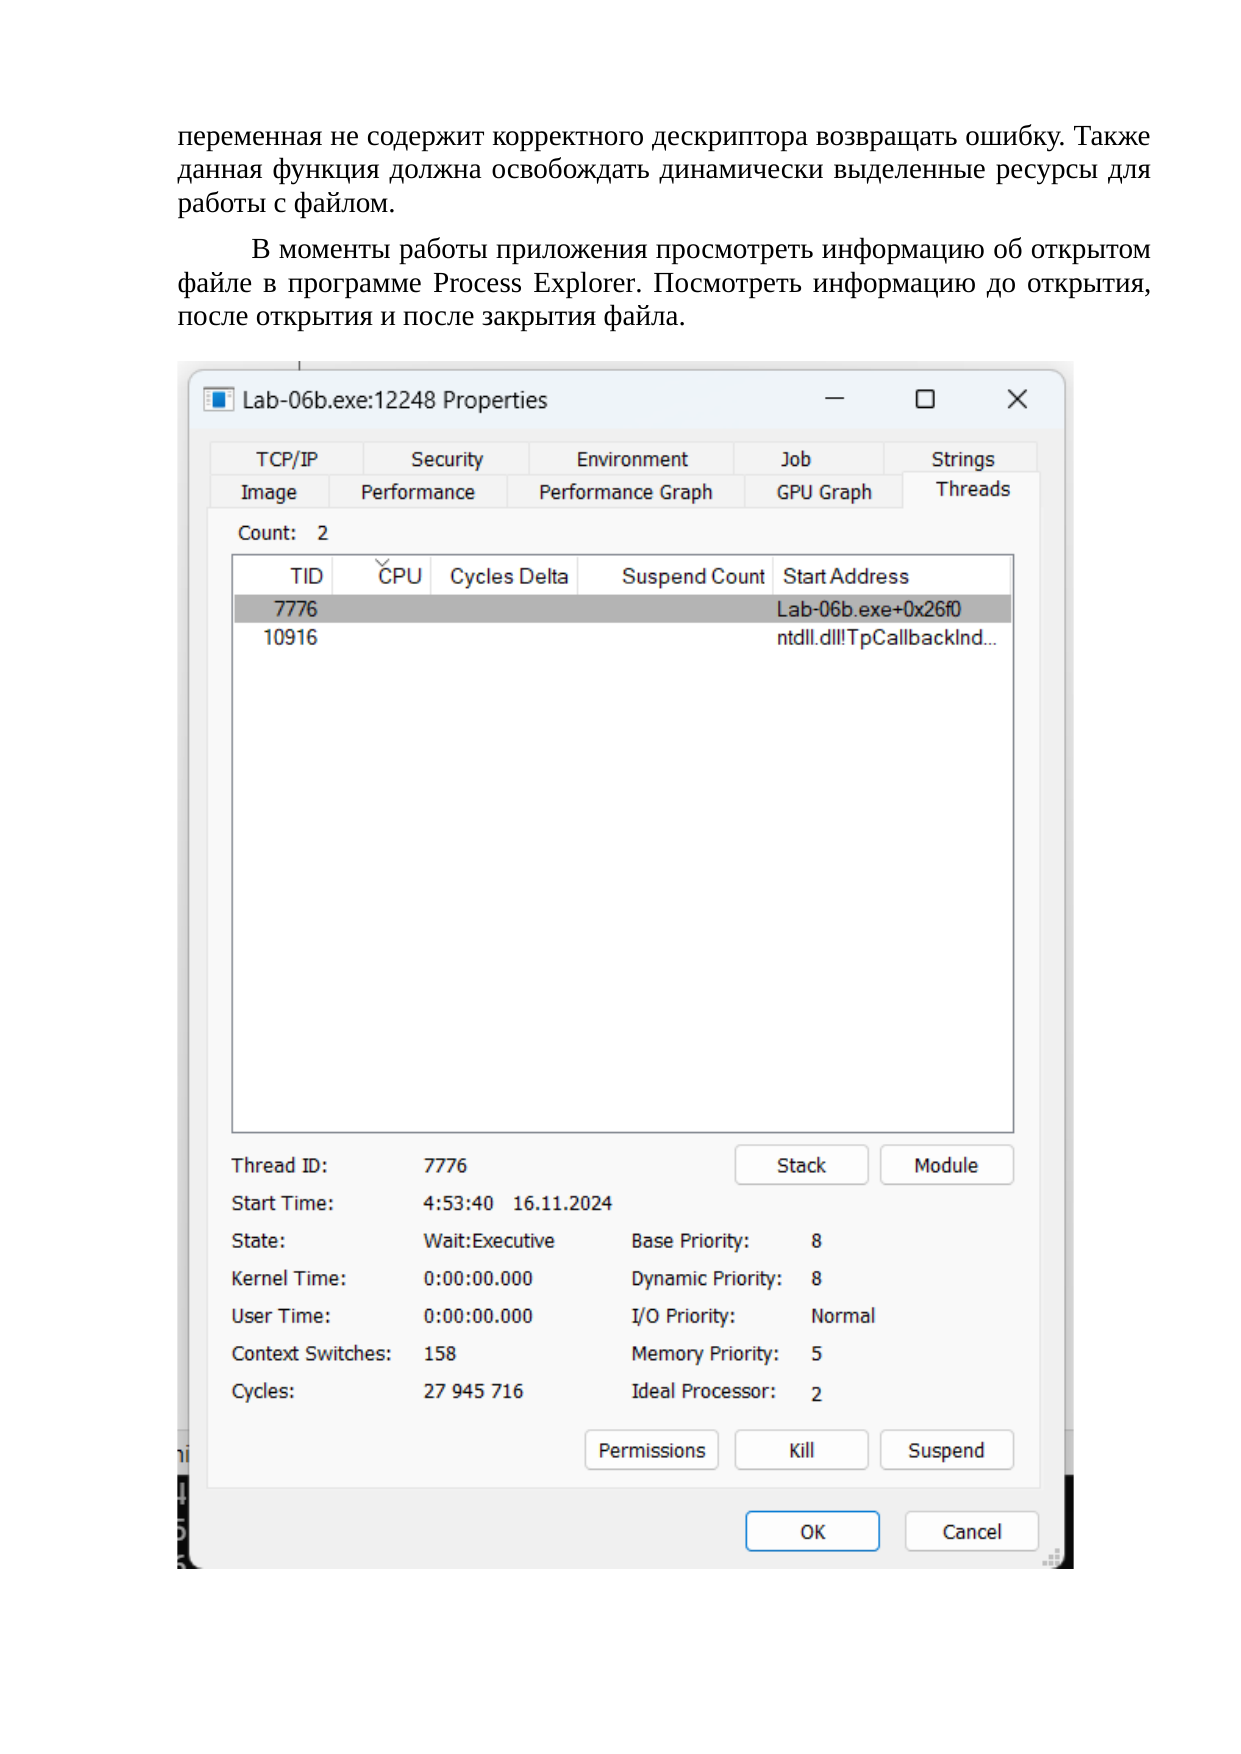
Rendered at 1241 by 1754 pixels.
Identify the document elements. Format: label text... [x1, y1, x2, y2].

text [177, 118, 1152, 219]
text В моменты работы приложения просмотреть информацию об открытом файле в программе Process Explorer. Посмотреть информацию до открытия, после открытия и после закрытия файла. [177, 231, 1152, 332]
picture [177, 361, 1074, 1569]
